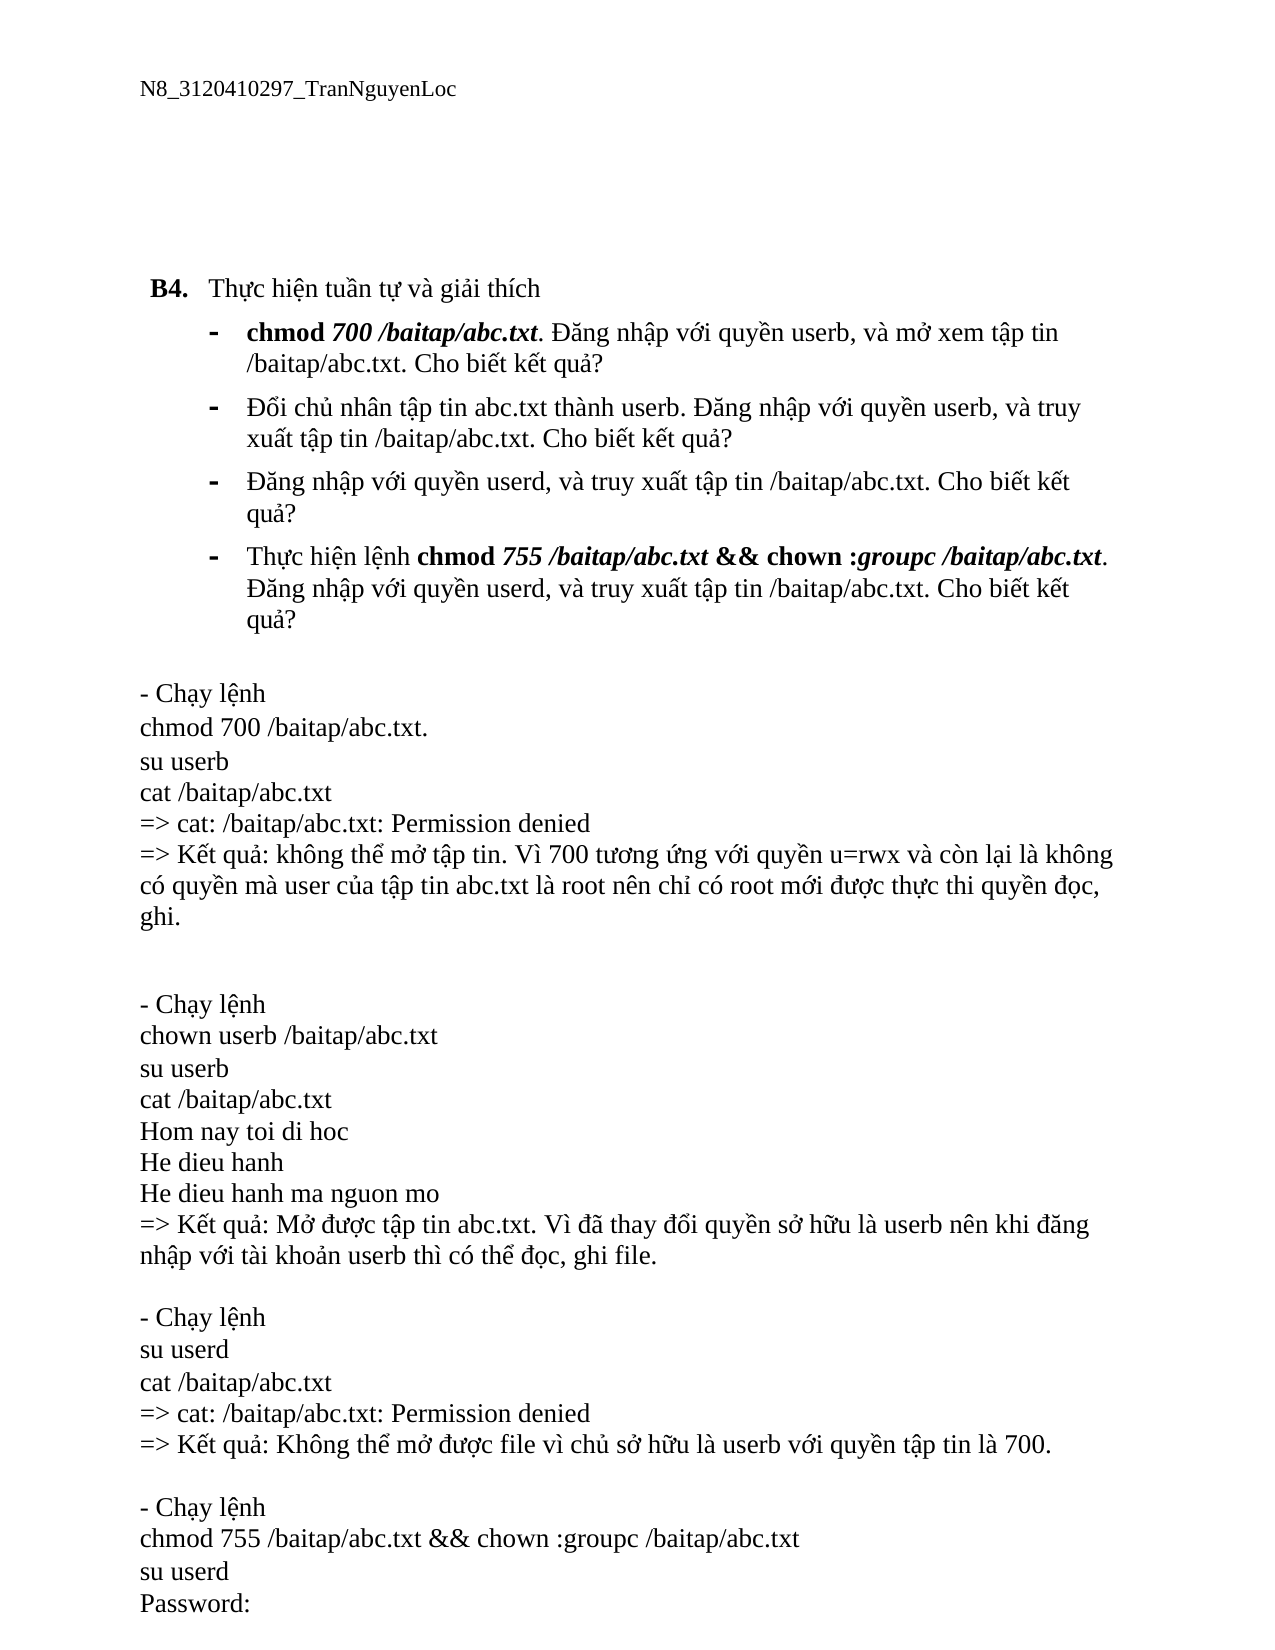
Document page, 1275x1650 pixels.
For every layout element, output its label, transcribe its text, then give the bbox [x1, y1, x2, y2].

text => cat: /baitap/abc.txt: Permission denied [139, 807, 1135, 838]
text cat /baitap/abc.txt [139, 1083, 1135, 1115]
text chmod 700 /baitap/abc.txt. [139, 711, 1135, 742]
text cat /baitap/abc.txt [139, 776, 1135, 807]
text su userb [139, 745, 1135, 776]
text => Kết quả: không thể mở tập tin. Vì 700 tương ứng với quyền u=rwx và còn lại là không có quyền mà user của tập tin abc.txt là root nên chỉ có root mới được thực thi quyền đọc, ghi. [139, 838, 1135, 932]
text /baitap/abc.txt. Cho biết kết quả? [246, 347, 1135, 378]
text Hom nay toi di hoc [139, 1115, 1135, 1146]
text - Chạy lệnh [139, 988, 1108, 1019]
list Đổi chủ nhân tập tin abc.txt thành userb. Đăng nhập với quyền userb, và truy xuất tập tin /baitap/abc.txt. Cho biết kết quả? [209, 391, 1082, 453]
text su userd [139, 1556, 1135, 1587]
text B4. Thực hiện tuần tự và giải thích [150, 272, 1135, 303]
text cat /baitap/abc.txt [139, 1366, 1135, 1397]
list Thực hiện lệnh chmod 755 /baitap/abc.txt && chown :groupc /baitap/abc.txt. Đăng nhập với quyền userd, và truy xuất tập tin /baitap/abc.txt. Cho biết kết quả? [209, 540, 1108, 634]
text => cat: /baitap/abc.txt: Permission denied [139, 1397, 1135, 1428]
text chown userb /baitap/abc.txt [139, 1019, 1135, 1050]
text => Kết quả: Không thể mở được file vì chủ sở hữu là userb với quyền tập tin là 700. [139, 1428, 1135, 1460]
text chmod 755 /baitap/abc.txt && chown :groupc /baitap/abc.txt [139, 1522, 1135, 1553]
list Đăng nhập với quyền userd, và truy xuất tập tin /baitap/abc.txt. Cho biết kết quả? [209, 466, 1071, 528]
text - Chạy lệnh [139, 678, 1135, 709]
text su userd [139, 1333, 1135, 1364]
text - Chạy lệnh [139, 1302, 1135, 1333]
text su userb [139, 1052, 1135, 1083]
text He dieu hanh ma nguon mo [139, 1177, 1135, 1208]
text He dieu hanh [139, 1146, 1135, 1177]
text => Kết quả: Mở được tập tin abc.txt. Vì đã thay đổi quyền sở hữu là userb nên khi đăng nhập với tài khoản userb thì có thể đọc, ghi file. [139, 1208, 1135, 1270]
text Password: [139, 1587, 1135, 1618]
list chmod 700 /baitap/abc.txt. Đăng nhập với quyền userb, và mở xem tập tin [209, 316, 1135, 347]
text - Chạy lệnh [139, 1491, 1135, 1522]
